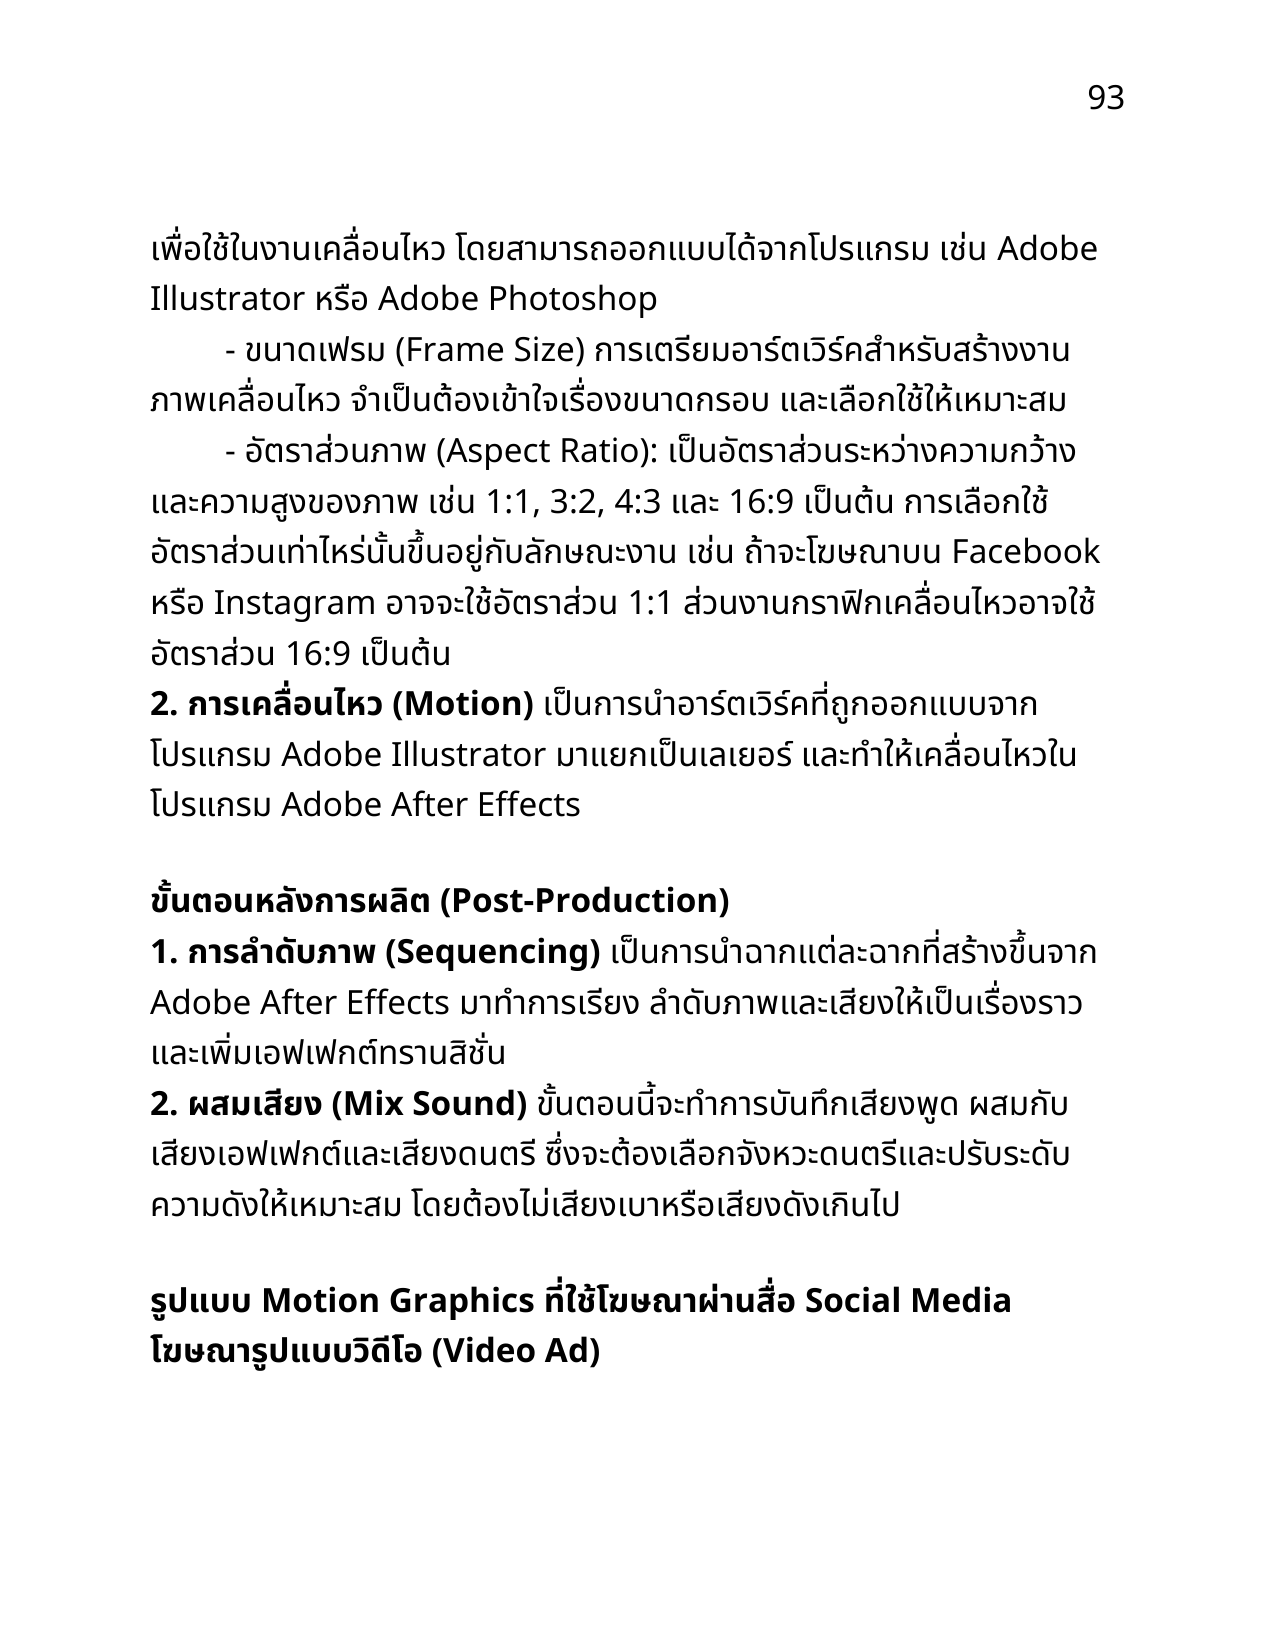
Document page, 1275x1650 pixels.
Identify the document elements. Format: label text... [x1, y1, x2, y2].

text 2. การเคลื่อนไหว (Motion) เป็นการนำอาร์ตเวิร์คที่ถูกออกแบบจากโปรแกรม Adobe Illustrator มาแยกเป็นเลเยอร์ และทำให้เคลื่อนไหวในโปรแกรม Adobe After Effects [150, 680, 1125, 832]
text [150, 224, 1125, 326]
text รูปแบบ Motion Graphics ที่ใช้โฆษณาผ่านสื่อ Social Media [150, 1276, 1125, 1327]
text 2. ผสมเสียง (Mix Sound) ขั้นตอนนี้จะทำการบันทึกเสียงพูด ผสมกับเสียงเอฟเฟกต์และเสียงดนตรี ซึ่งจะต้องเลือกจังหวะดนตรีและปรับระดับความดังให้เหมาะสม โดยต้องไม่เสียงเบาหรือเสียงดังเกินไป [150, 1079, 1125, 1231]
text - อัตราส่วนภาพ (Aspect Ratio): เป็นอัตราส่วนระหว่างความกว้างและความสูงของภาพ เช่น 1:1, 3:2, 4:3 และ 16:9 เป็นต้น การเลือกใช้อัตราส่วนเท่าไหร่นั้นขึ้นอยู่กับลักษณะงาน เช่น ถ้าจะโฆษณาบน Facebook หรือ Instagram อาจจะใช้อัตราส่วน 1:1 ส่วนงานกราฟิกเคลื่อนไหวอาจใช้อัตราส่วน 16:9 เป็นต้น [150, 427, 1125, 680]
text - ขนาดเฟรม (Frame Size) การเตรียมอาร์ตเวิร์คสำหรับสร้างงานภาพเคลื่อนไหว จำเป็นต้องเข้าใจเรื่องขนาดกรอบ และเลือกใช้ให้เหมาะสม [150, 326, 1125, 427]
text โฆษณารูปแบบวิดีโอ (Video Ad) [150, 1327, 1125, 1378]
text ขั้นตอนหลังการผลิต (Post-Production) [150, 877, 1125, 928]
text 1. การลำดับภาพ (Sequencing) เป็นการนำฉากแต่ละฉากที่สร้างขึ้นจาก Adobe After Effects มาทำการเรียง ลำดับภาพและเสียงให้เป็นเรื่องราว และเพิ่มเอฟเฟกต์ทรานสิชั่น [150, 928, 1125, 1079]
